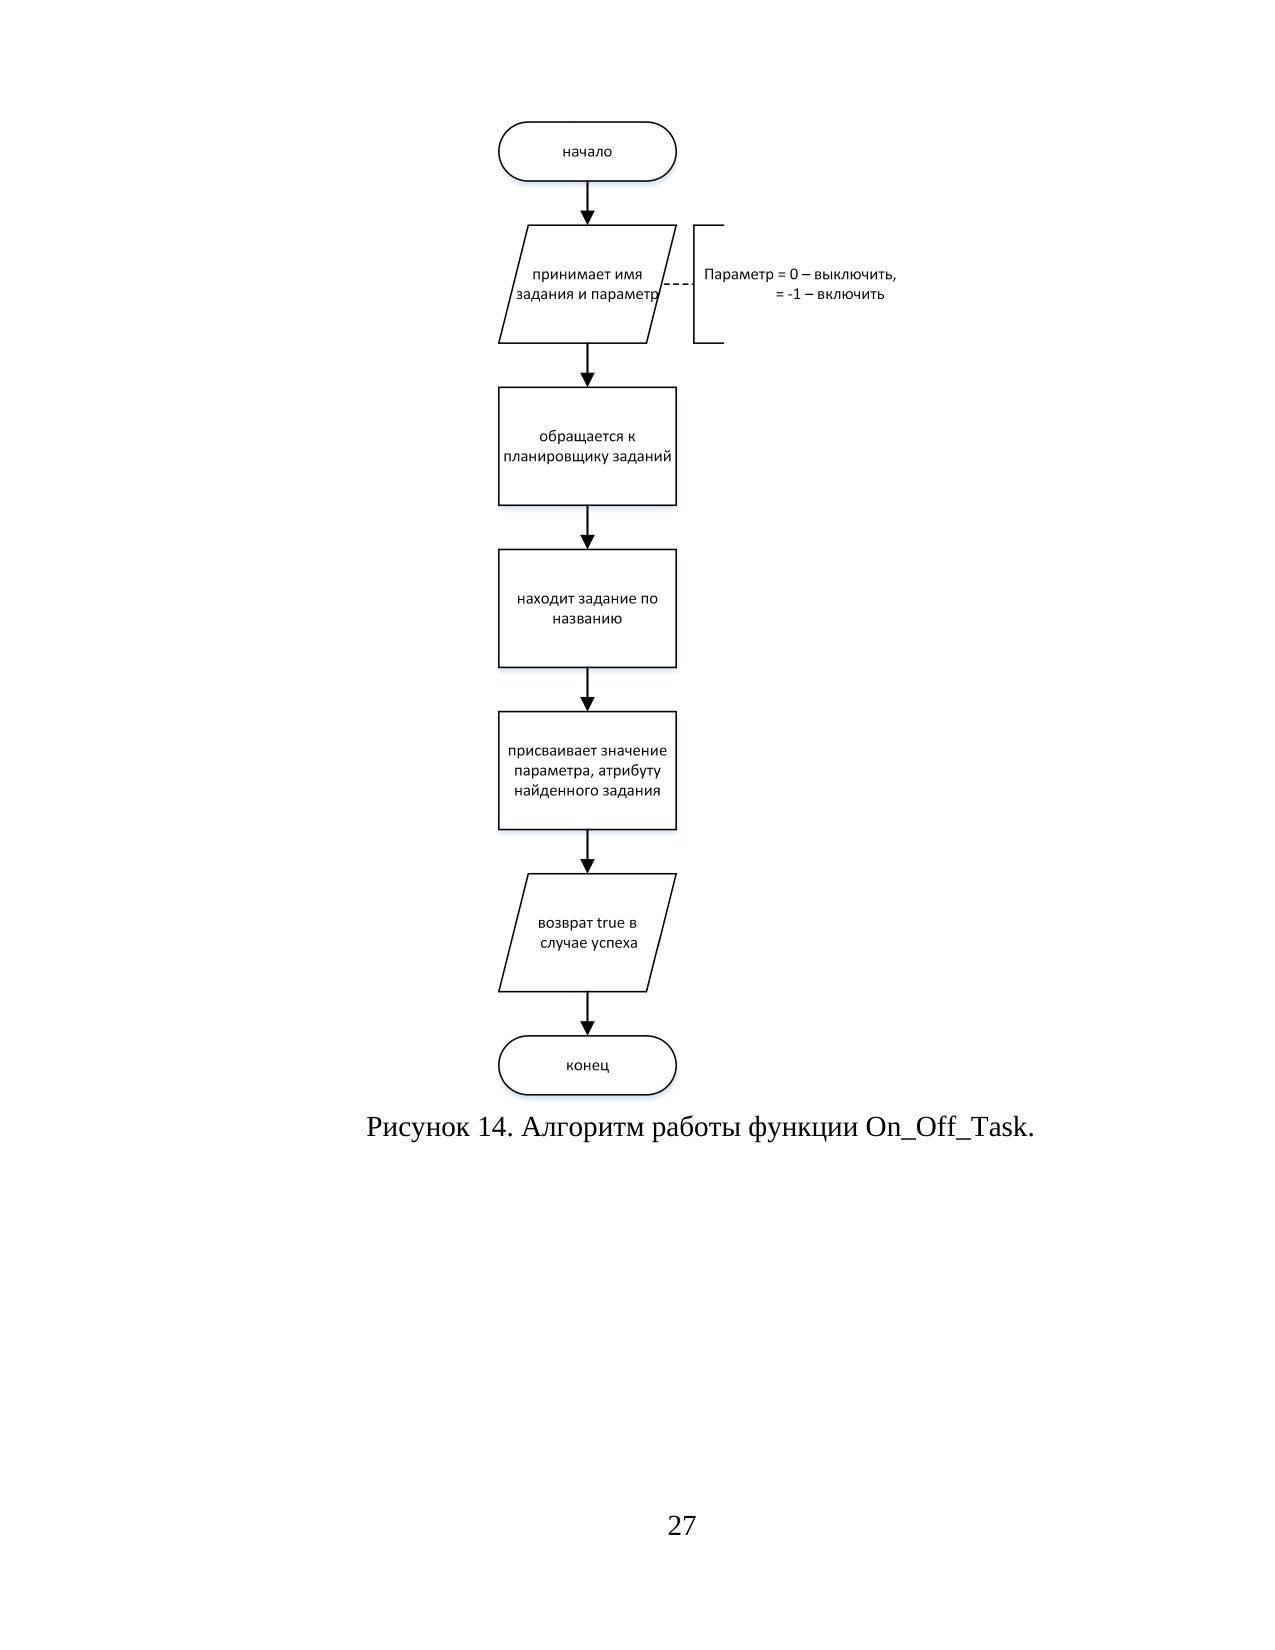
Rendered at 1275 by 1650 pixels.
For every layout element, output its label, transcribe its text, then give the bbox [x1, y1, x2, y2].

picture [492, 118, 909, 1107]
list Рисунок 14. Алгоритм работы функции On_Off_Task. [215, 1109, 1186, 1143]
